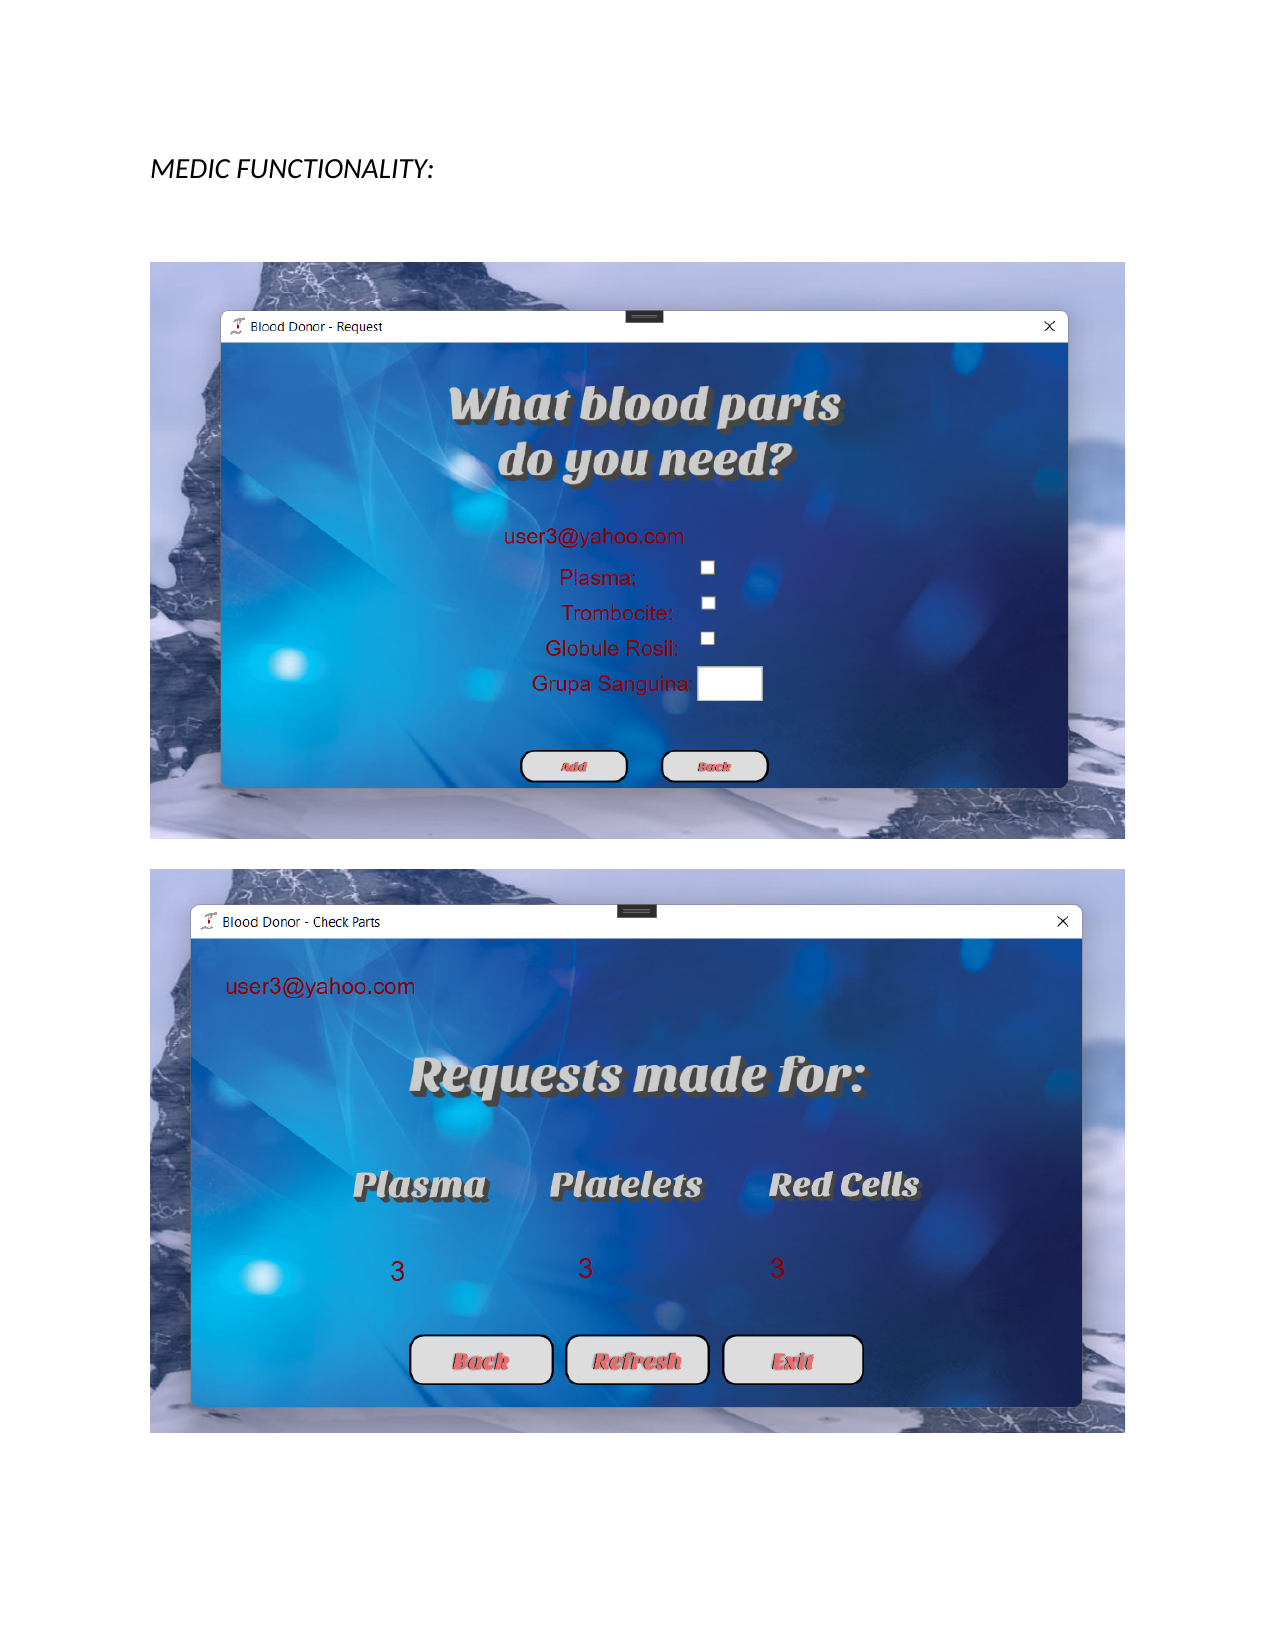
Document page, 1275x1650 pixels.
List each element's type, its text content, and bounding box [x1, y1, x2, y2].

text MEDIC FUNCTIONALITY: [150, 150, 1125, 186]
picture [150, 869, 1125, 1433]
picture [150, 262, 1125, 839]
